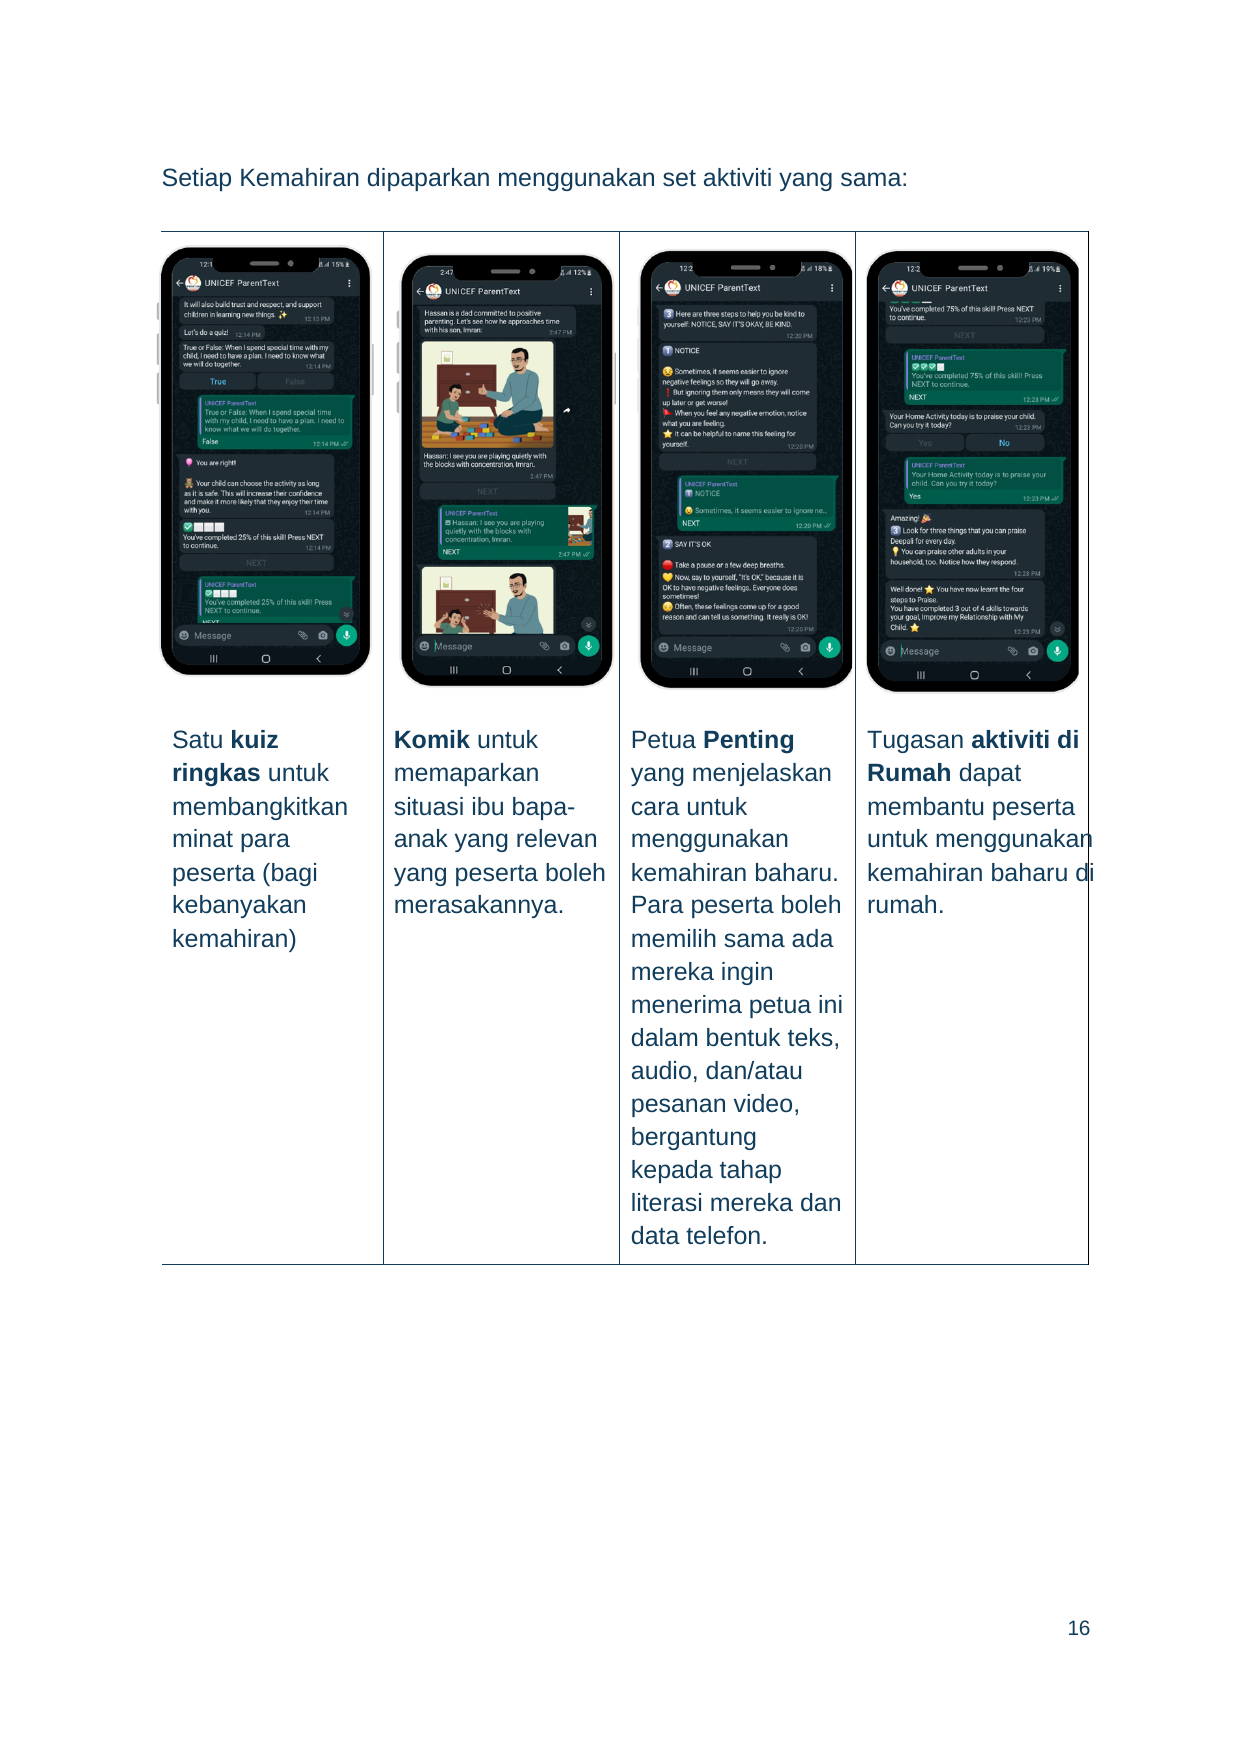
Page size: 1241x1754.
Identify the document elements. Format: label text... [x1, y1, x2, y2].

picture [637, 236, 853, 704]
picture [154, 241, 374, 680]
picture [392, 251, 616, 695]
table_header Setiap Kemahiran dipaparkan menggunakan set aktiviti yang sama: [152, 152, 1088, 1276]
picture [865, 241, 1079, 705]
